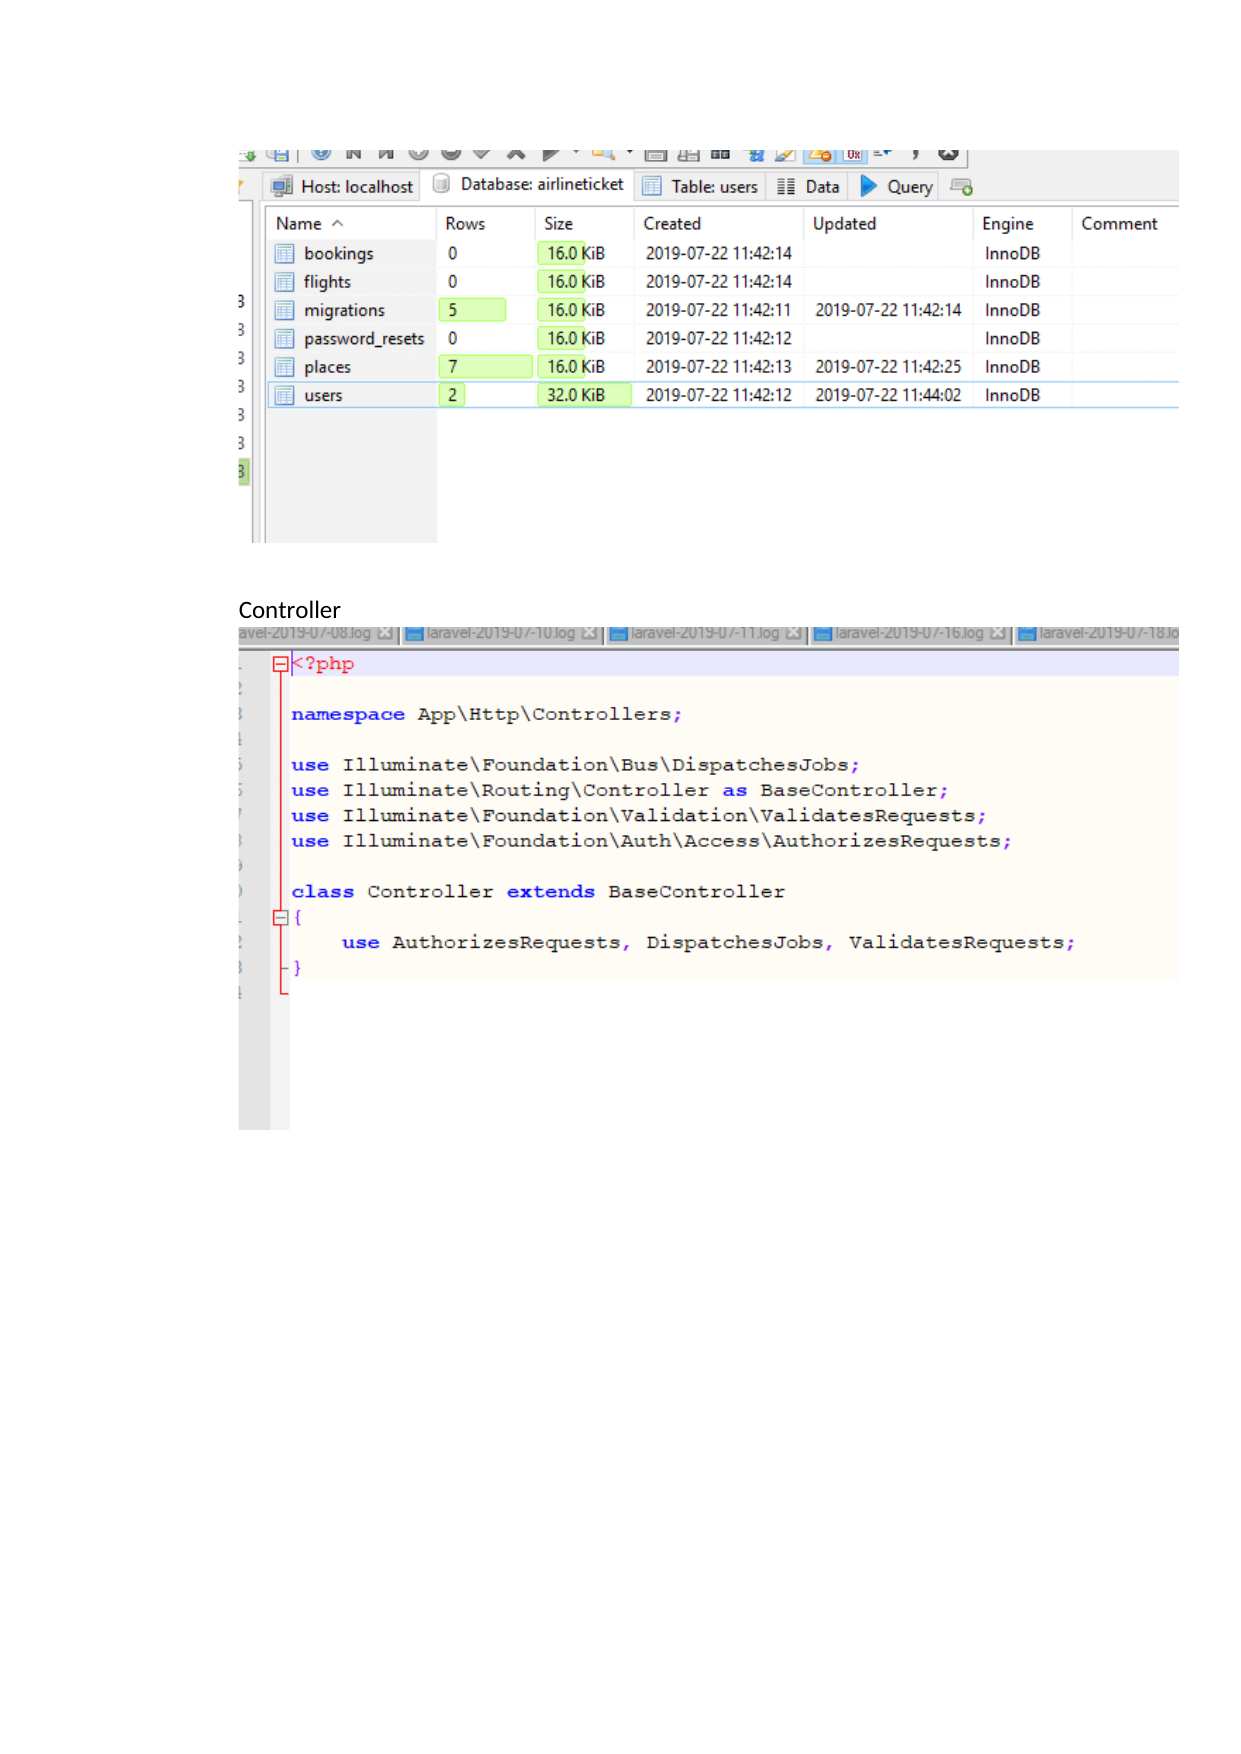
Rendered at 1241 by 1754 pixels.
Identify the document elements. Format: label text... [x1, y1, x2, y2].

picture [238, 150, 1179, 543]
picture [238, 627, 1179, 1130]
list Controller [238, 594, 1061, 625]
